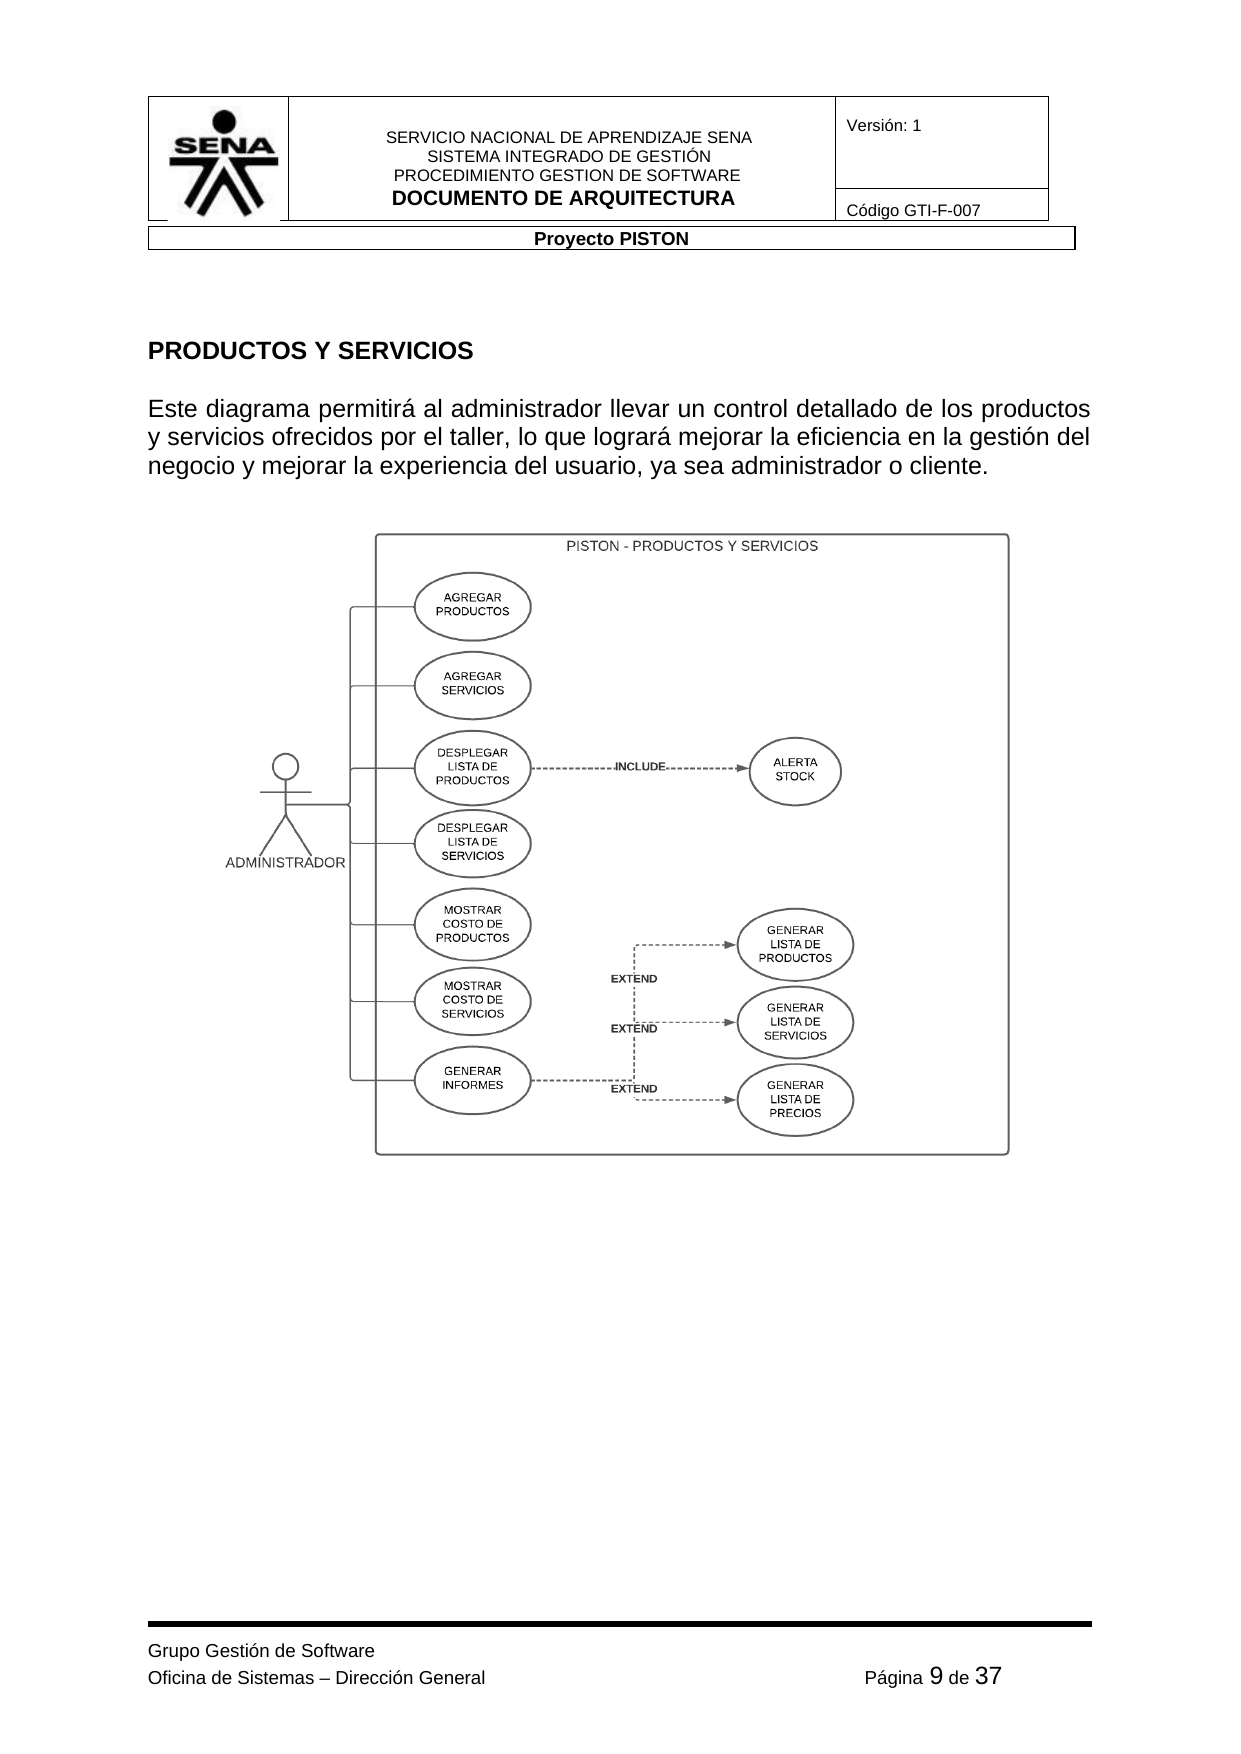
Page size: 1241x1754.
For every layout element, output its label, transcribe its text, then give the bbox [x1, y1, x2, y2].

picture [167, 106, 281, 221]
picture [182, 508, 1034, 1180]
text Este diagrama permitirá al administrador llevar un control detallado de los productos y servicios ofrecidos por el taller, lo que logrará mejorar la eficiencia en la gestión del negocio y mejorar la experiencia del usuario, ya sea administrador o cliente. [148, 365, 1092, 480]
text PRODUCTOS Y SERVICIOS [148, 336, 1092, 365]
